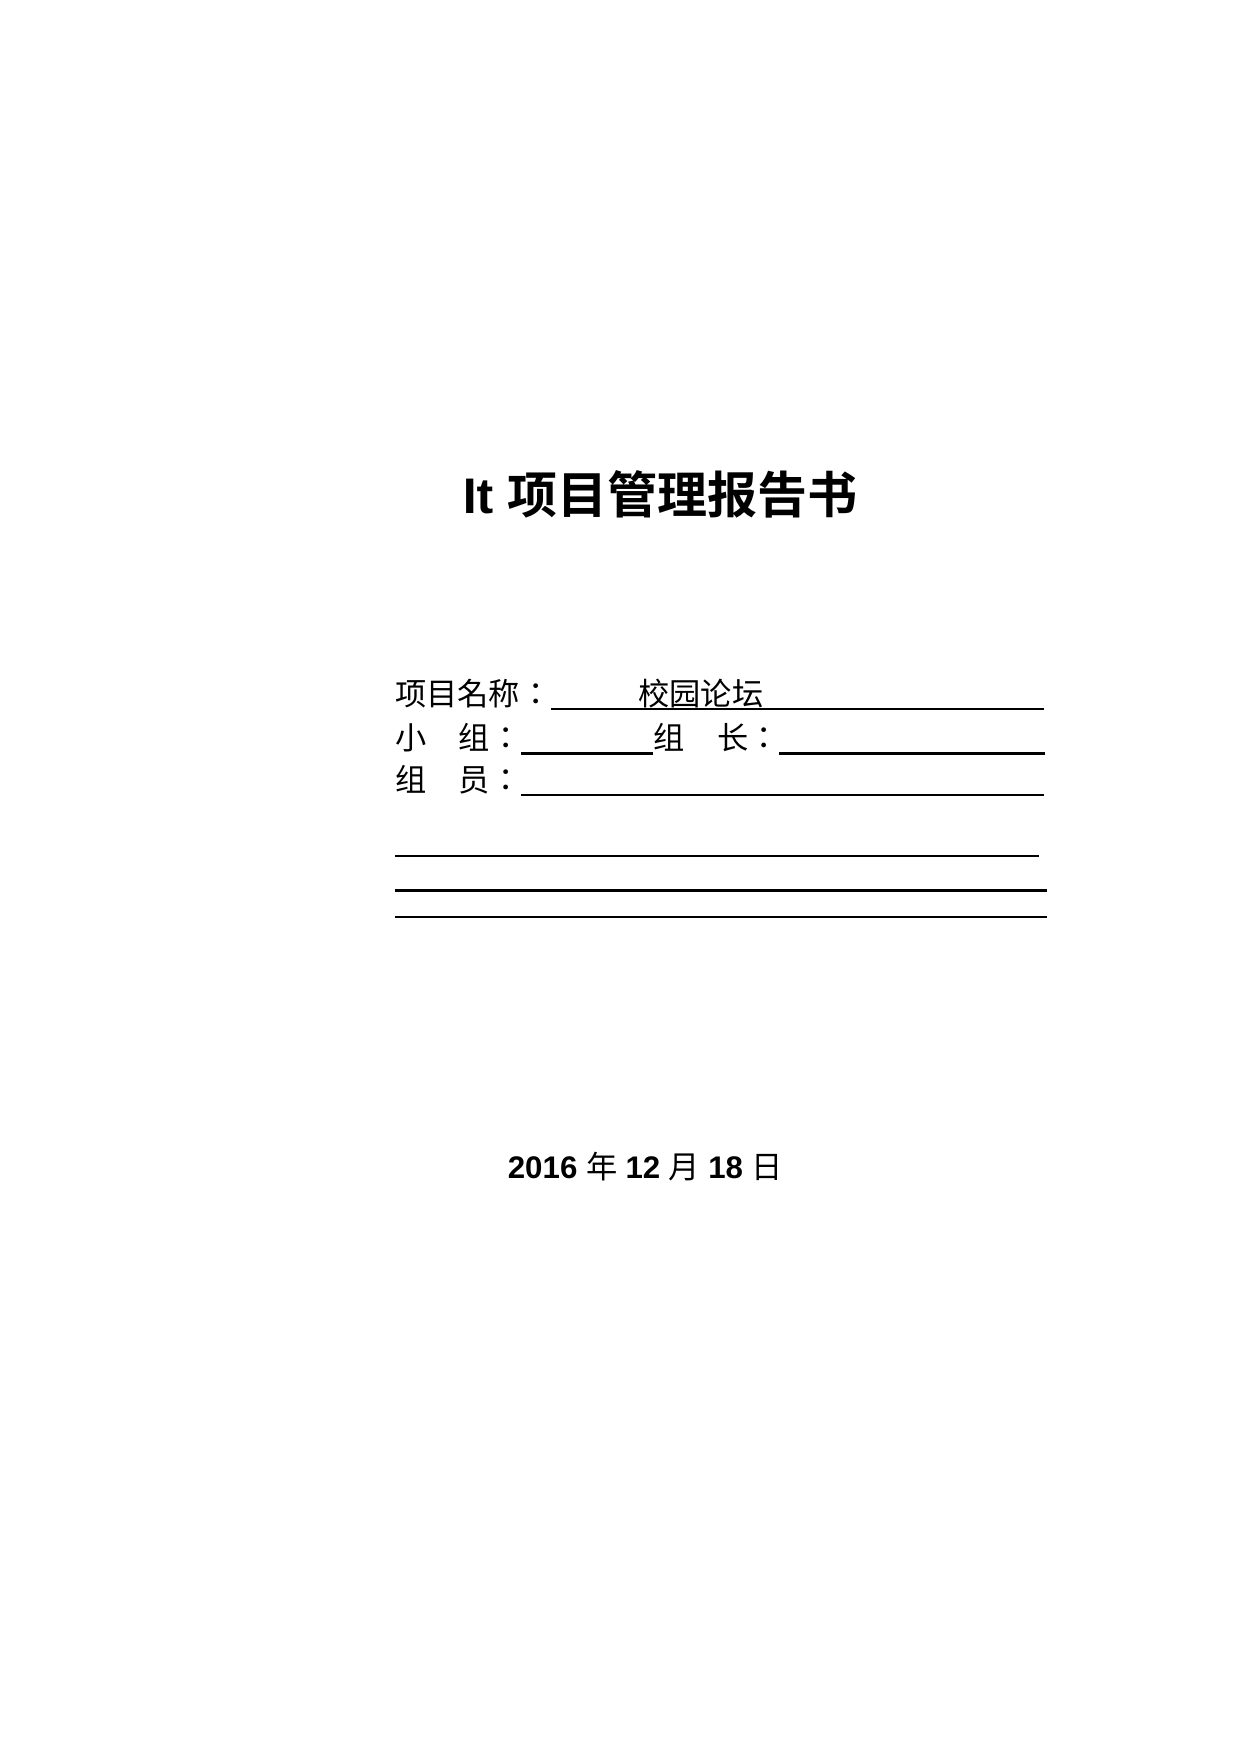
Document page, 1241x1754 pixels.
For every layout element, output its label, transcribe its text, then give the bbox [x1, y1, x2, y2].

text 项目名称： 校园论坛 [395, 672, 1190, 714]
text It 项目管理报告书 [162, 450, 1190, 530]
text 2016 年 12 月 18 日 [274, 1132, 1017, 1190]
text 小 组： 组 长： 组 员： [395, 714, 1053, 801]
